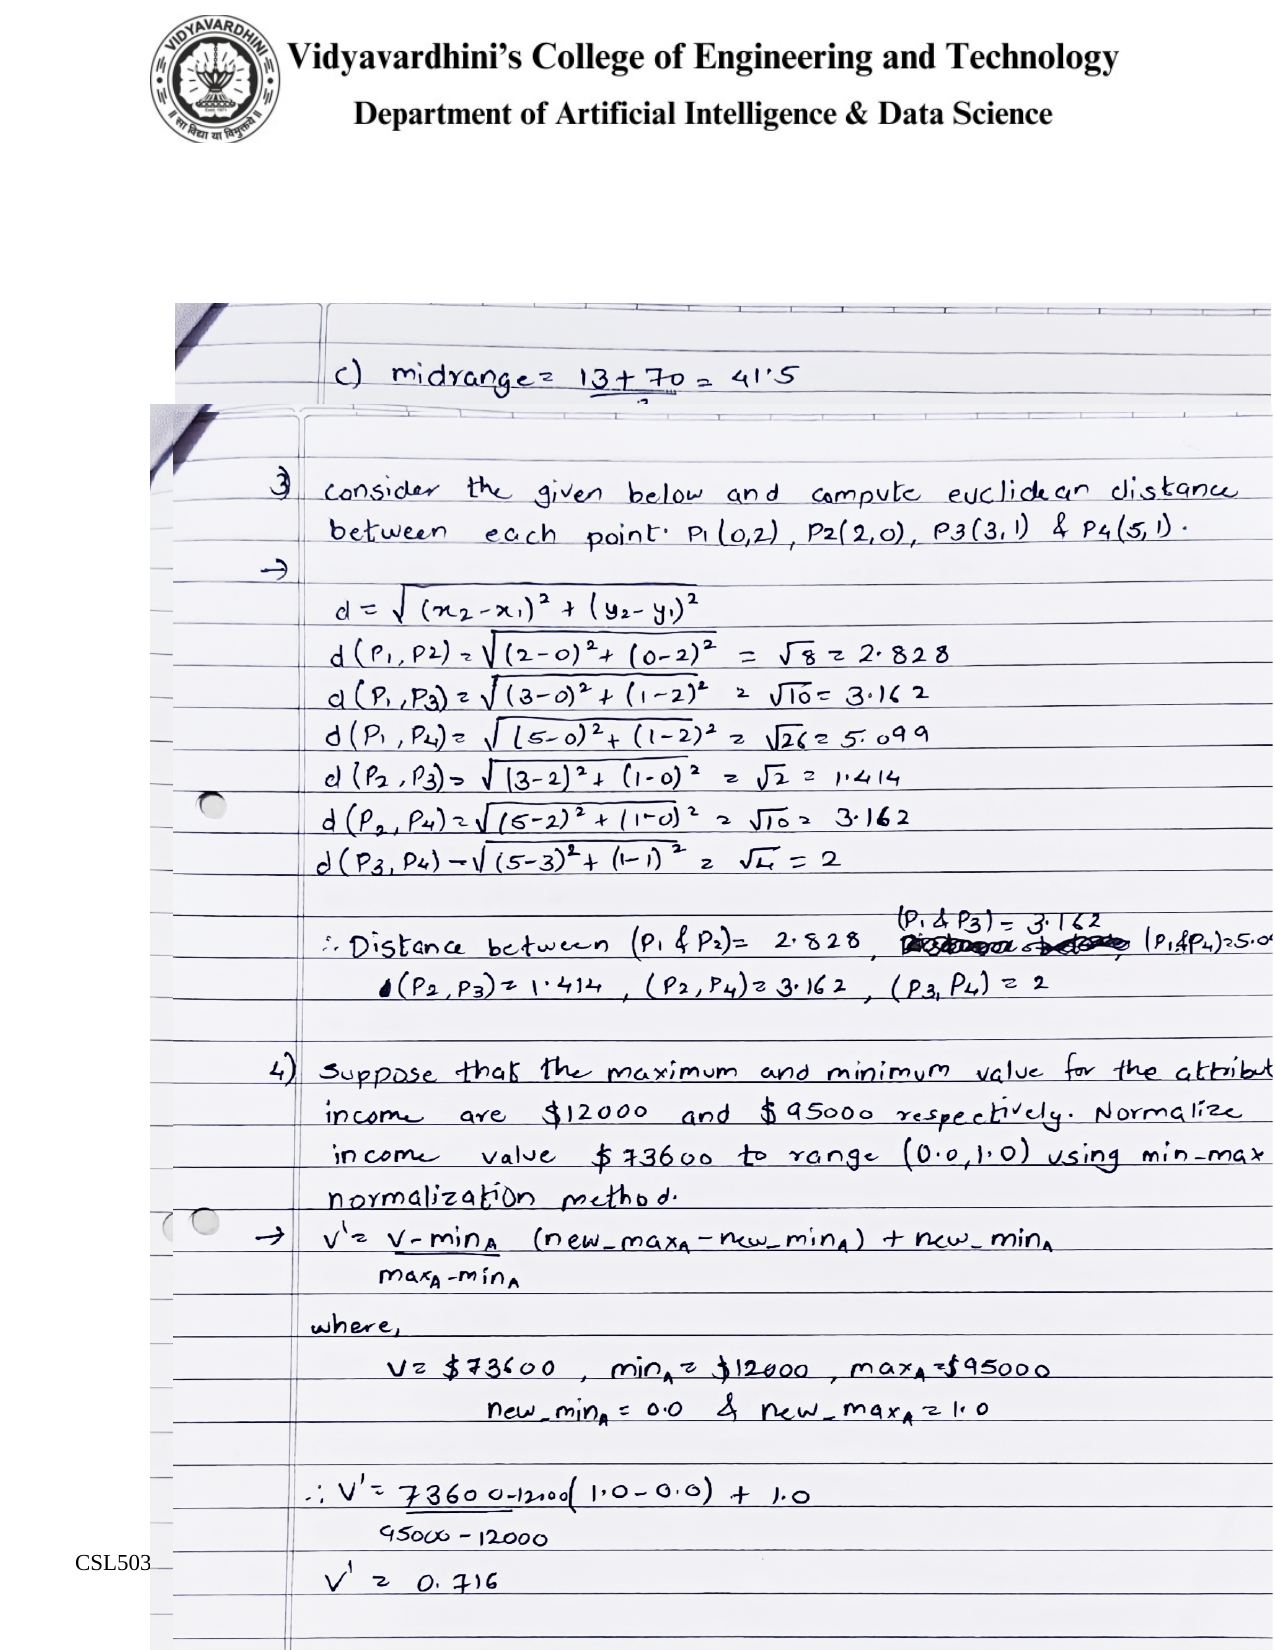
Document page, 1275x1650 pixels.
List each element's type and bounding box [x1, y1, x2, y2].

picture [150, 303, 1273, 1650]
picture [150, 15, 1122, 143]
